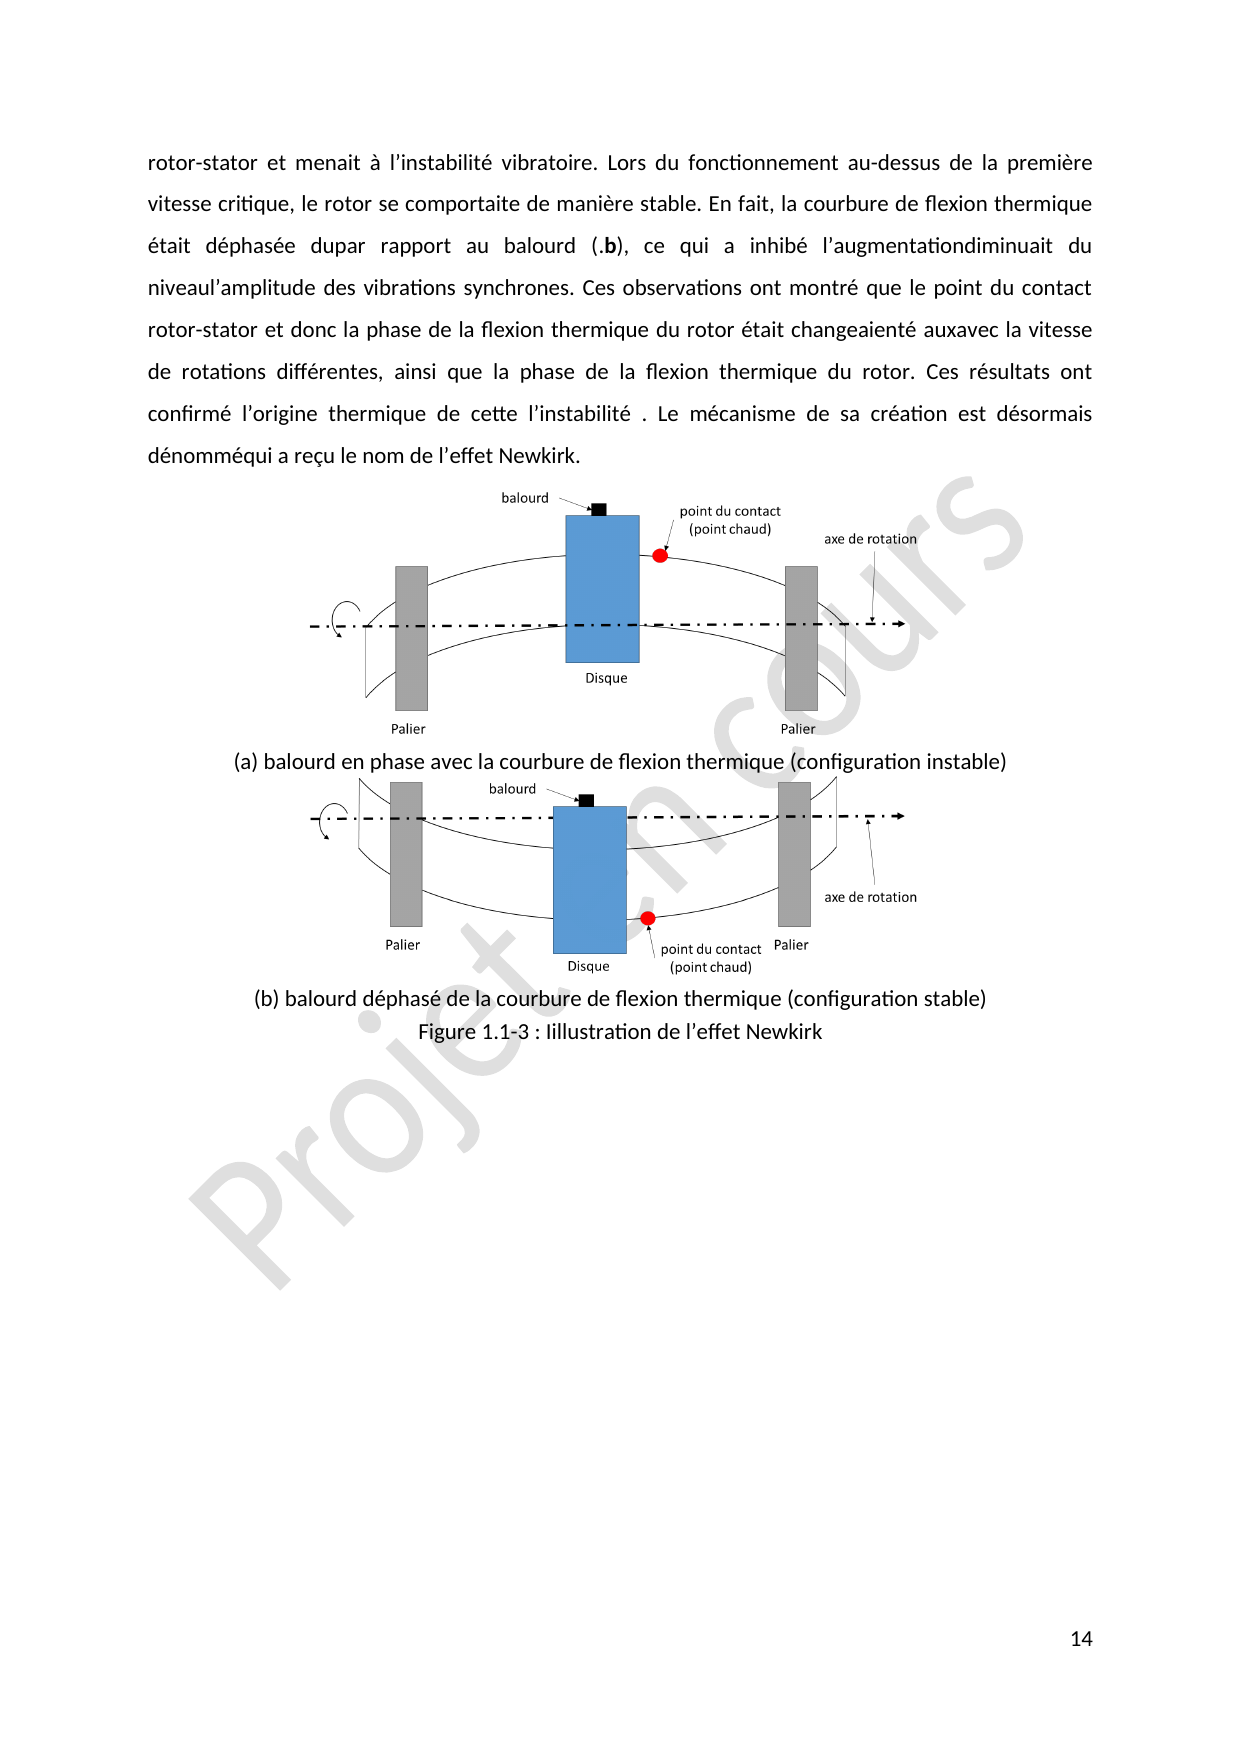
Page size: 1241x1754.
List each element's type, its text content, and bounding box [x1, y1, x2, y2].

table_cell [148, 775, 1092, 1013]
table_header [148, 484, 1092, 775]
picture [309, 483, 931, 747]
picture [310, 775, 931, 985]
table_cell 1.1 [148, 1013, 1092, 1049]
